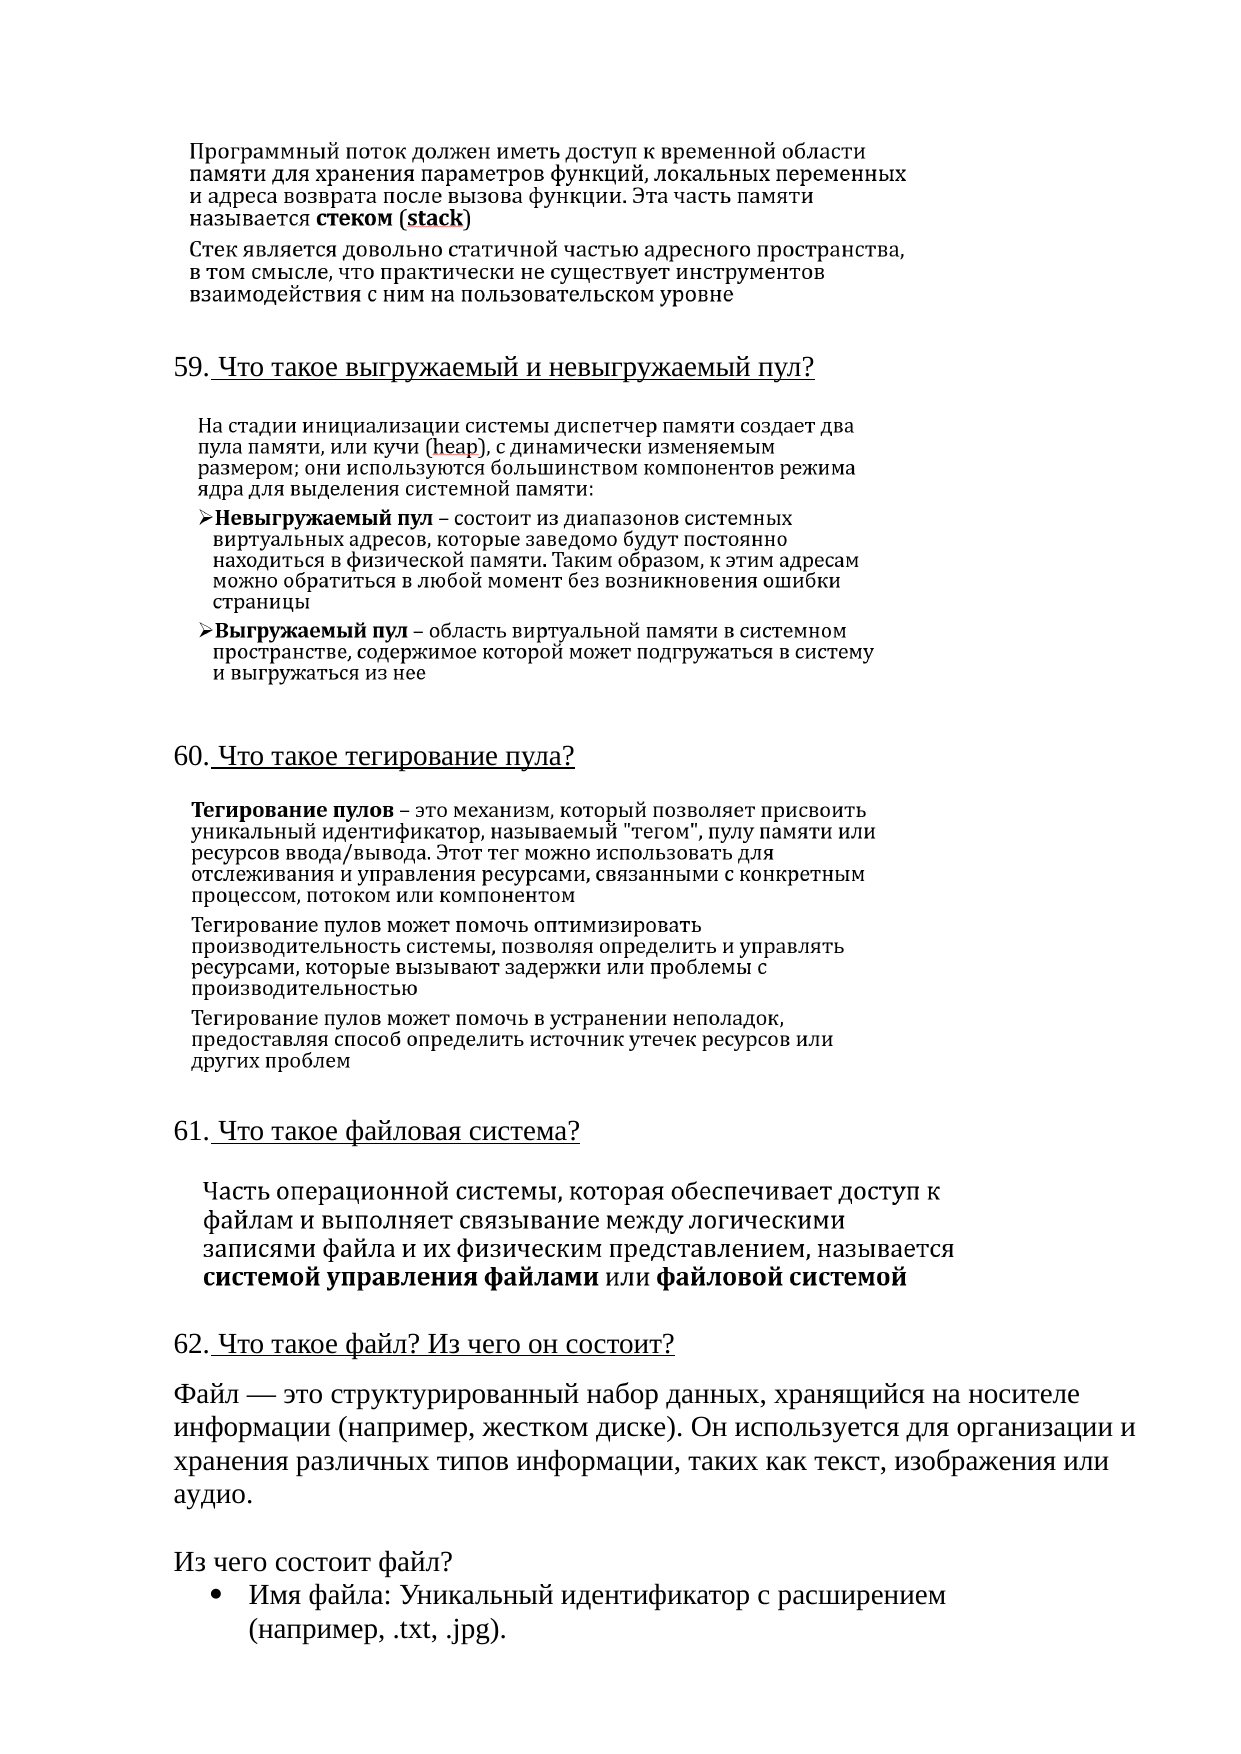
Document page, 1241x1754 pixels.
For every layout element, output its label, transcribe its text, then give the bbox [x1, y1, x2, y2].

text Файл — это структурированный набор данных, хранящийся на носителе информации (например, жестком диске). Он используется для организации и хранения различных типов информации, таких как текст, изображения или аудио. [173, 1376, 1181, 1510]
picture [173, 796, 892, 1089]
picture [173, 408, 908, 713]
list Что такое файл? Из чего он состоит? [173, 1326, 1181, 1359]
list Что такое тегирование пула? [173, 738, 1181, 772]
picture [173, 118, 952, 325]
list Что такое выгружаемый и невыгружаемый пул? [173, 349, 1181, 383]
text Из чего состоит файл? [173, 1544, 1181, 1577]
picture [173, 1172, 982, 1301]
list Имя файла: Уникальный идентификатор с расширением (например, .txt, .jpg). [211, 1577, 1181, 1644]
list Что такое файловая система? [173, 1113, 1181, 1147]
